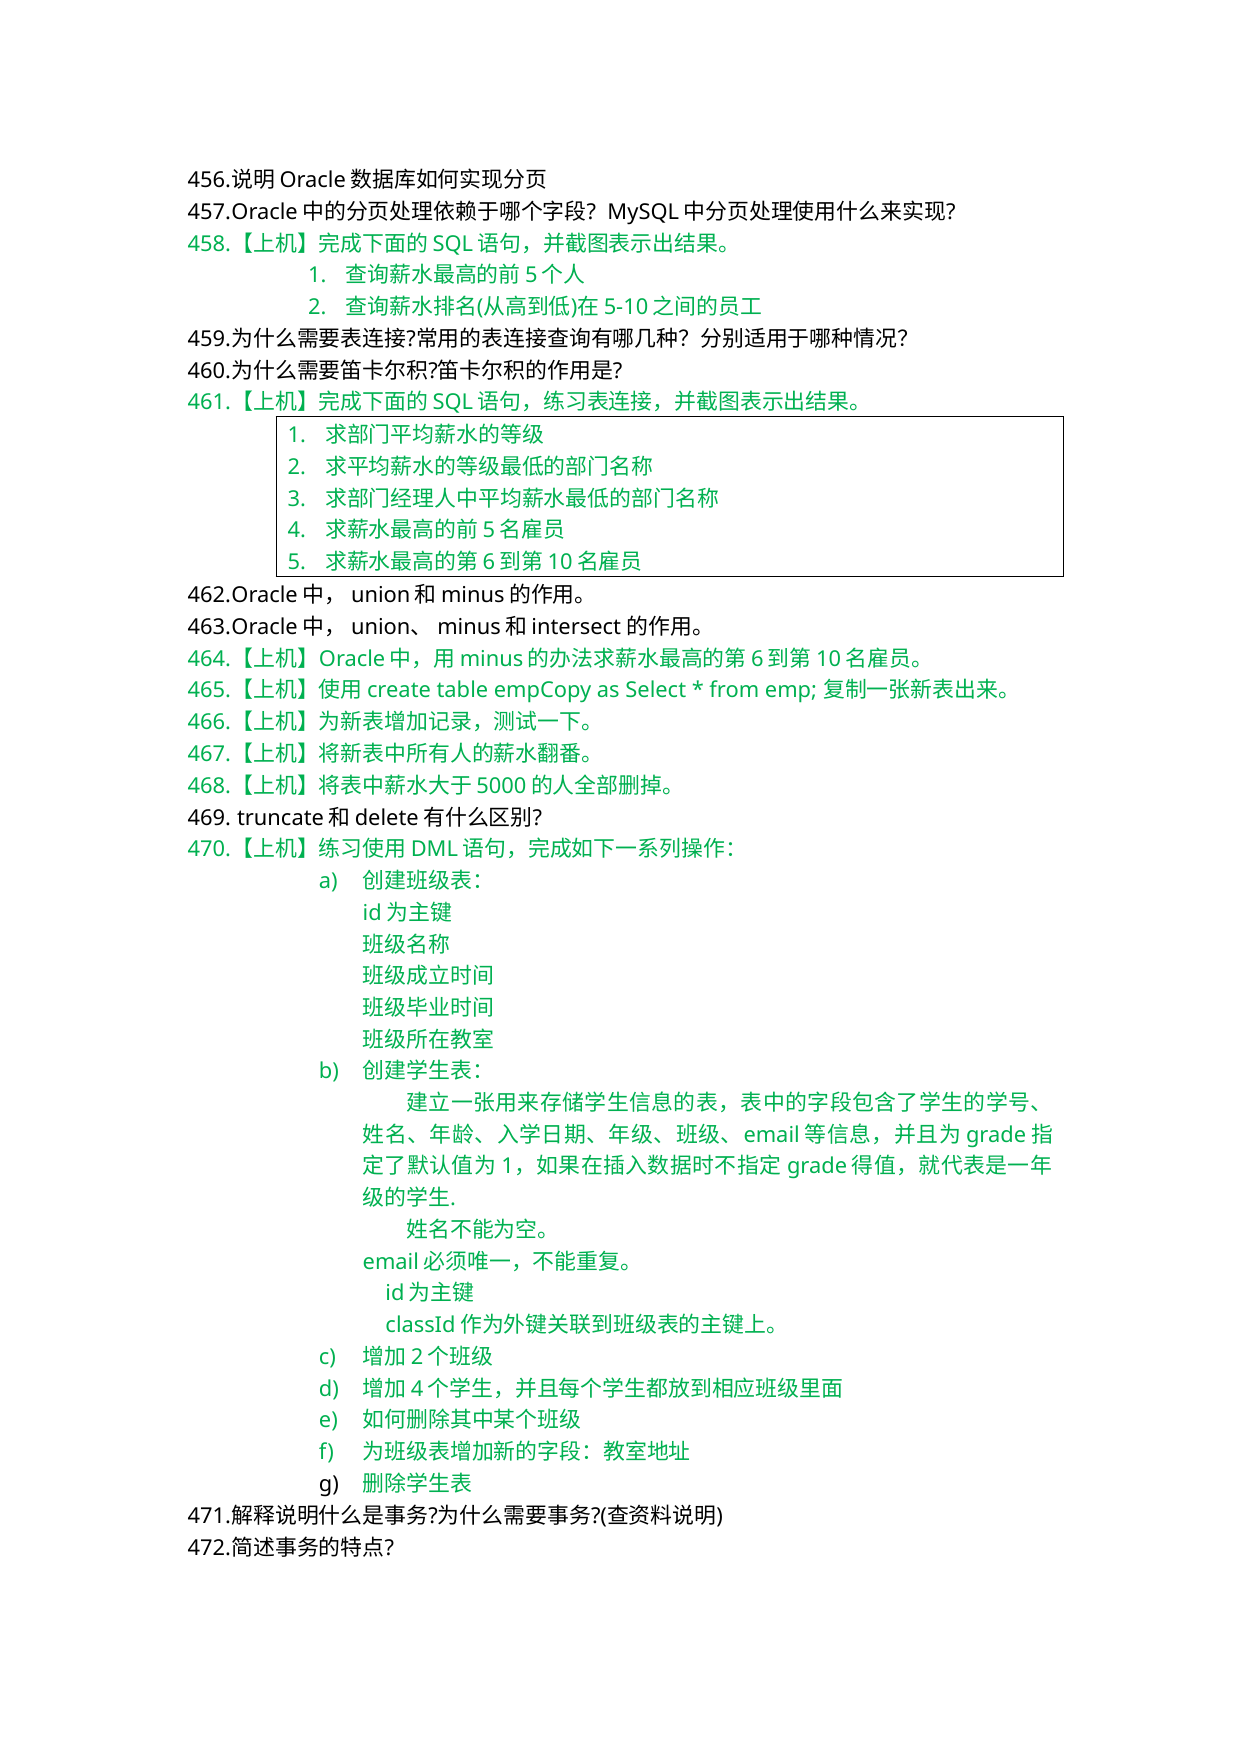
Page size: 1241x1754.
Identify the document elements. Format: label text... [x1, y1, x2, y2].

list 解释说明什么是事务?为什么需要事务?(查资料说明) [187, 1498, 1053, 1529]
list 简述事务的特点? [187, 1529, 1053, 1561]
text id为主键 [312, 1275, 1053, 1307]
text 建立一张用来存储学生信息的表，表中的字段包含了学生的学号、姓名、年龄、入学日期、年级、班级、email等信息，并且为grade指定了默认值为1，如果在插入数据时不指定grade得值，就代表是一年级的学生. [362, 1085, 1053, 1212]
list 删除学生表 [319, 1466, 1053, 1498]
list 增加2个班级 [319, 1339, 1053, 1371]
list 为什么需要笛卡尔积?笛卡尔积的作用是? [187, 353, 1053, 384]
list 增加4个学生，并且每个学生都放到相应班级里面 [319, 1371, 1053, 1402]
list 说明Oracle数据库如何实现分页 [187, 162, 1053, 194]
list Oracle中的分页处理依赖于哪个字段? MySQL中分页处理使用什么来实现? [187, 194, 1053, 226]
text 班级成立时间 [312, 958, 1053, 990]
list 【上机】使用create table empCopy as Select * from emp; 复制一张新表出来。 [187, 672, 1053, 704]
list 【上机】Oracle中，用minus的办法求薪水最高的第6到第10名雇员。 [187, 641, 1053, 672]
list 【上机】练习使用DML语句，完成如下一系列操作： [187, 831, 1053, 863]
list 【上机】为新表增加记录，测试一下。 [187, 704, 1053, 736]
text 班级名称 [312, 927, 1053, 958]
list Oracle中， union、 minus和intersect 的作用。 [187, 609, 1053, 641]
list 【上机】完成下面的SQL语句，并截图表示出结果。 [187, 226, 1053, 257]
list 创建班级表： [319, 863, 1053, 895]
list 【上机】将表中薪水大于5000的人全部删掉。 [187, 768, 1053, 799]
text email必须唯一，不能重复。 [312, 1244, 1053, 1275]
list 如何删除其中某个班级 [319, 1402, 1053, 1434]
list Oracle中， union和minus的作用。 [187, 577, 1053, 609]
table_header 求部门平均薪水的等级 求平均薪水的等级最低的部门名称 求部门经理人中平均薪水最低的部门名称 求薪水最高的前5名雇员 求薪水最高的第6到第10名雇员 [277, 417, 1063, 576]
text 姓名不能为空。 [312, 1212, 1053, 1244]
list 为什么需要表连接?常用的表连接查询有哪几种？分别适用于哪种情况？ [187, 321, 1053, 353]
list 为班级表增加新的字段：教室地址 [319, 1434, 1053, 1466]
list 【上机】完成下面的SQL语句，练习表连接，并截图表示出结果。 [187, 384, 1053, 416]
list 【上机】将新表中所有人的薪水翻番。 [187, 736, 1053, 768]
text classId作为外键关联到班级表的主键上。 [312, 1307, 1053, 1339]
text 班级所在教室 [312, 1022, 1053, 1053]
text id为主键 [312, 895, 1053, 927]
list 创建学生表： [319, 1053, 1053, 1085]
list 查询薪水排名(从高到低)在5-10之间的员工 [308, 289, 1053, 321]
text 班级毕业时间 [312, 990, 1053, 1022]
list truncate和delete有什么区别? [187, 799, 1053, 831]
list 查询薪水最高的前5个人 [308, 257, 1053, 289]
